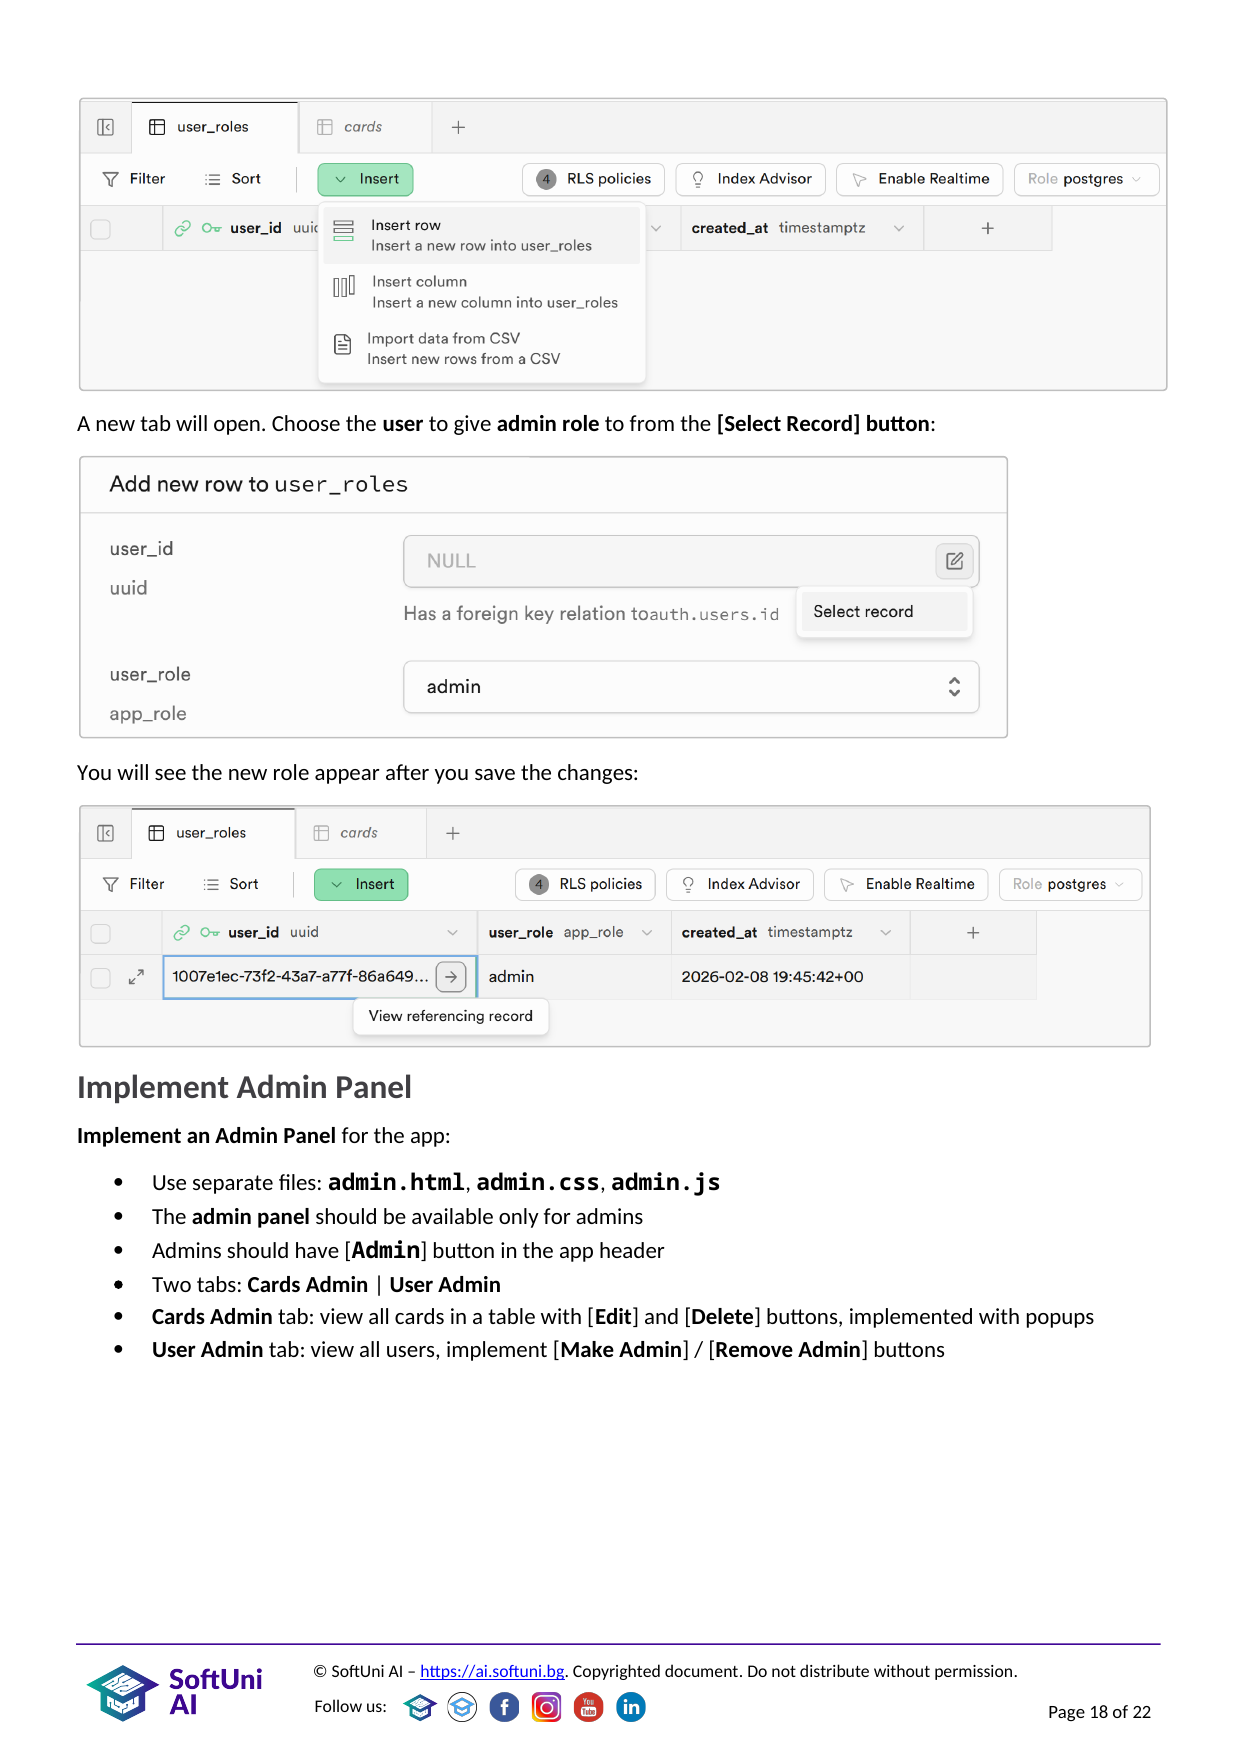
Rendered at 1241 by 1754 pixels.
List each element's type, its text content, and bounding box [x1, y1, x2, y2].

list User Admin tab: view all users, implement [Make Admin] / [Remove Admin] buttons [114, 1335, 1163, 1363]
subtitle Implement Admin Panel [77, 1066, 1163, 1107]
text A new tab will open. Choose the user to give admin role to from the [Select Record] button: [77, 409, 1163, 437]
text Implement an Admin Panel for the app: [77, 1122, 1163, 1149]
list Two tabs: Cards Admin | User Admin [114, 1270, 1163, 1298]
picture [81, 807, 1149, 1045]
picture [83, 1663, 265, 1723]
picture [447, 1692, 477, 1722]
picture [489, 1692, 519, 1722]
picture [573, 1692, 604, 1722]
picture [630, 1704, 639, 1714]
list Use separate files: admin.html, admin.css, admin.js [114, 1166, 1163, 1197]
picture [81, 100, 1166, 389]
text You will see the new role appear after you save the changes: [77, 758, 1163, 786]
picture [637, 1692, 646, 1701]
list Cards Admin tab: view all cards in a table with [Edit] and [Delete] buttons, implemented with popups [114, 1302, 1163, 1331]
picture [81, 458, 1006, 736]
picture [401, 1693, 439, 1722]
picture [531, 1692, 562, 1722]
picture [616, 1692, 625, 1701]
list Admins should have [Admin] button in the app header [114, 1234, 1163, 1266]
picture [616, 1713, 625, 1722]
list The admin panel should be available only for admins [114, 1202, 1163, 1230]
picture [637, 1713, 646, 1722]
